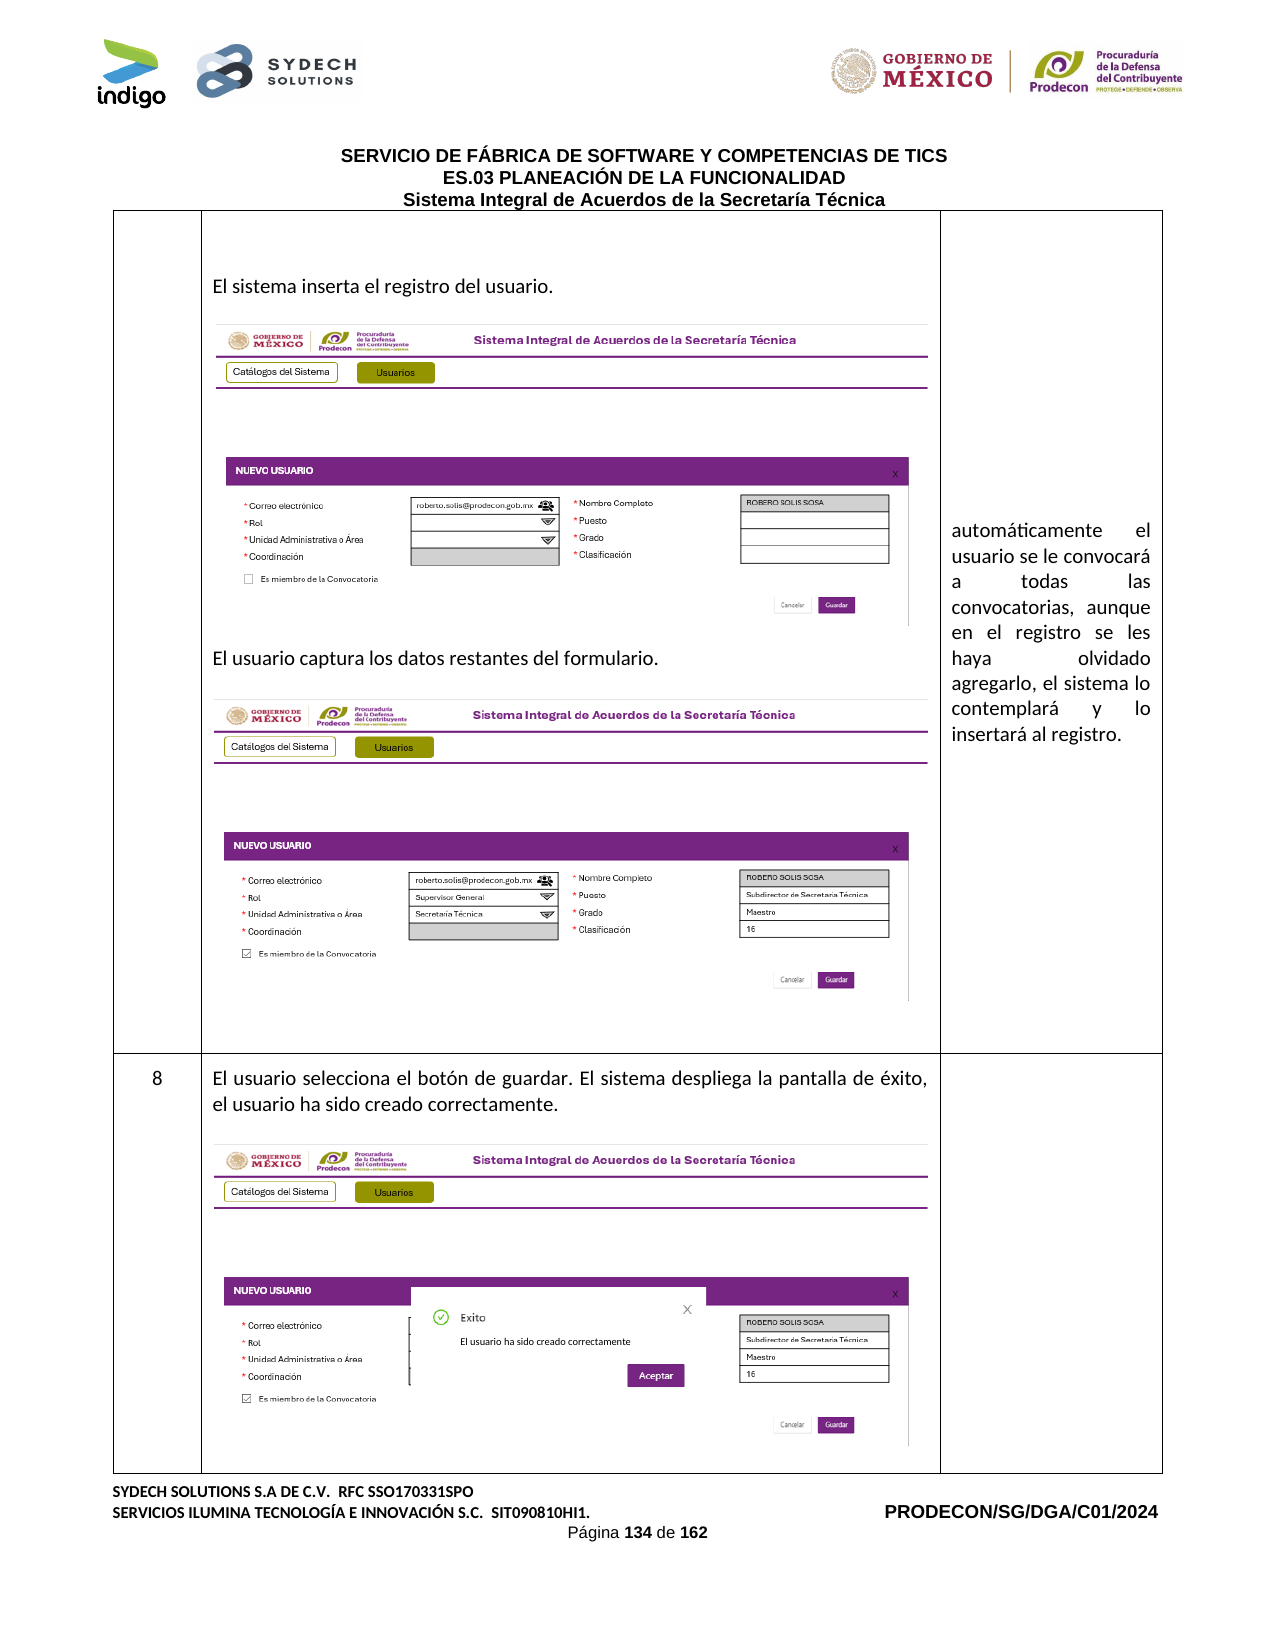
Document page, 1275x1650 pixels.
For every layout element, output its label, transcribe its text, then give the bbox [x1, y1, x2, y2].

picture [1028, 41, 1184, 100]
picture [67, 24, 364, 118]
picture [212, 323, 929, 646]
picture [212, 1141, 929, 1462]
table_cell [202, 211, 940, 1053]
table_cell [941, 211, 1162, 1053]
table_cell 7 [114, 211, 201, 1053]
picture [212, 696, 929, 1017]
table_cell [941, 1054, 1162, 1473]
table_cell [202, 1054, 940, 1473]
picture [831, 48, 1011, 94]
table_cell 8 [114, 1054, 201, 1473]
